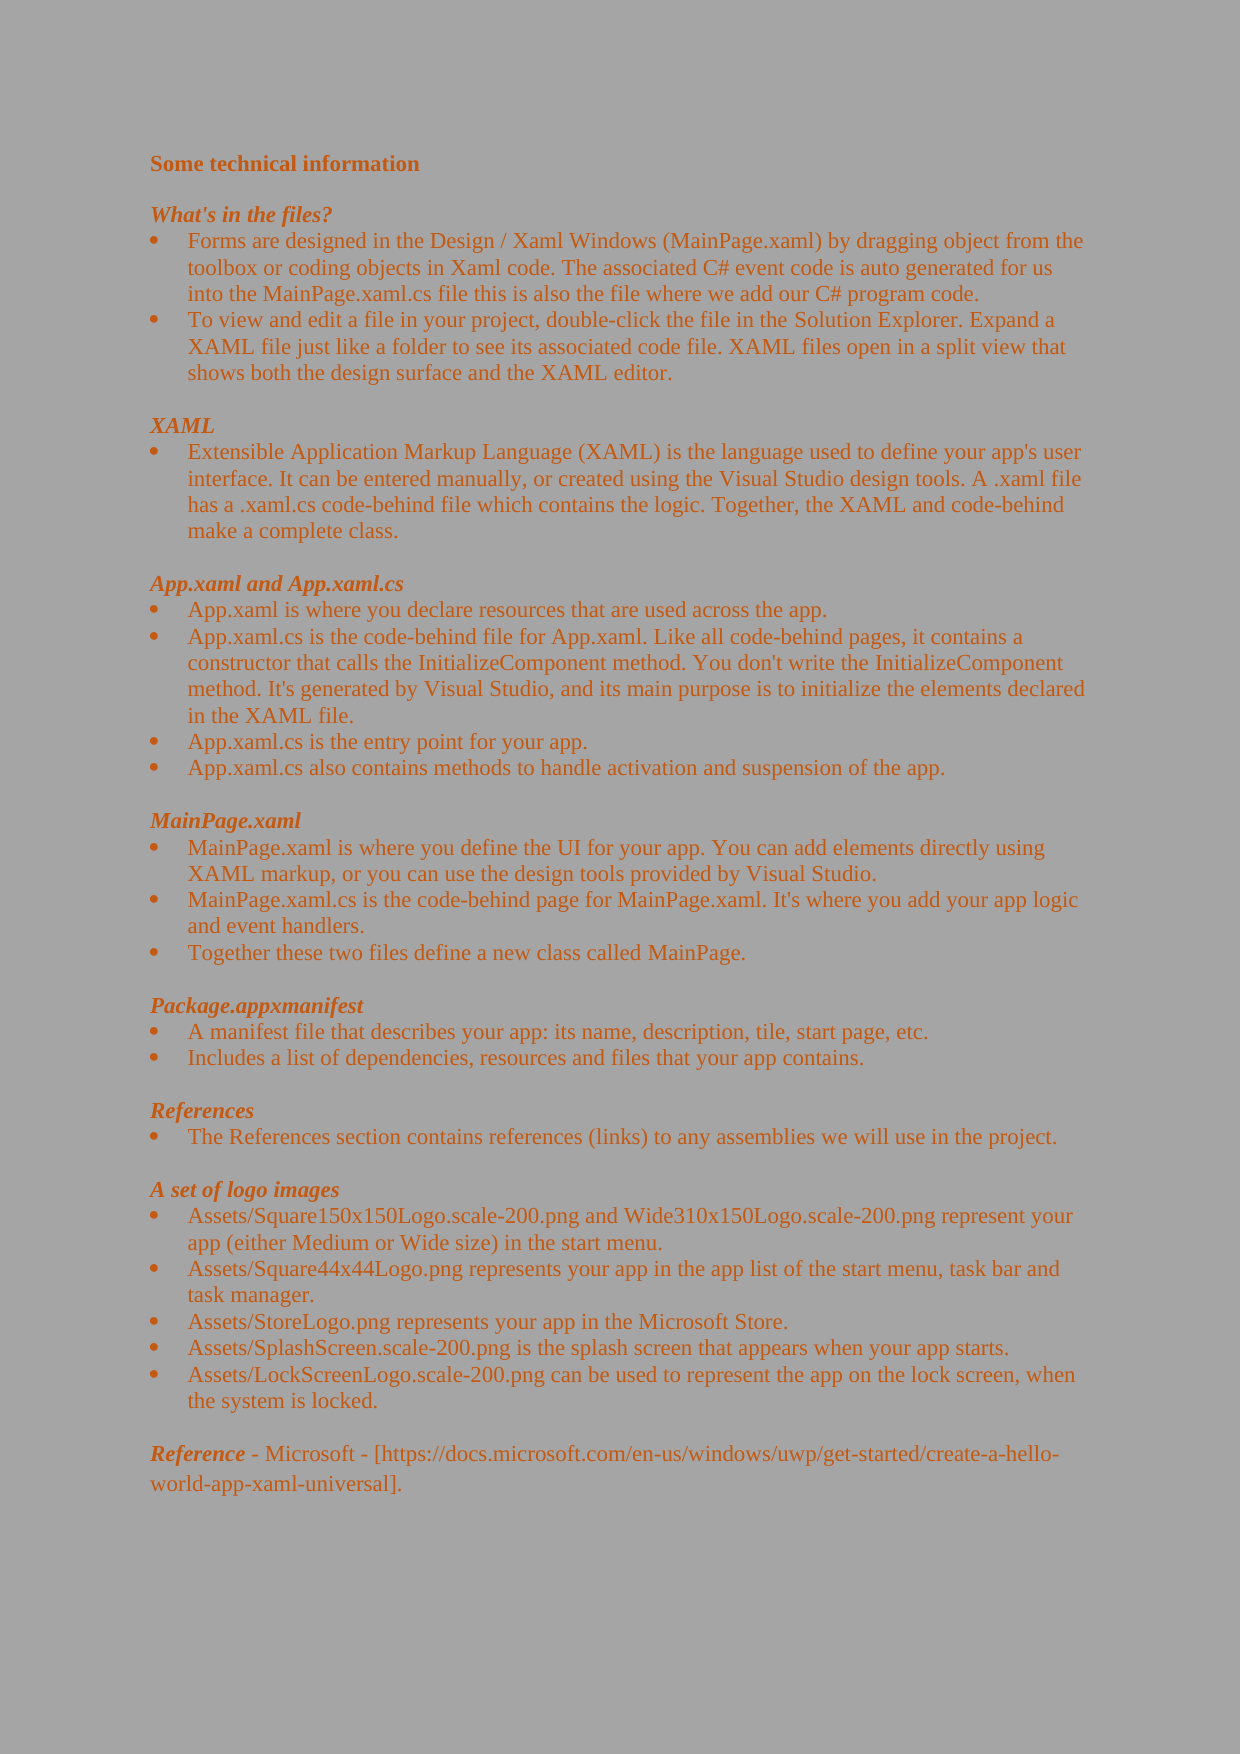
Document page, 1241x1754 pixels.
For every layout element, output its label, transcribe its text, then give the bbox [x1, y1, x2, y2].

list Assets/Square44x44Logo.png represents your app in the app list of the start menu, task bar and task manager. [150, 1255, 1090, 1308]
list The References section contains references (links) to any assemblies we will use in the project. [150, 1123, 1090, 1150]
list MainPage.xaml.cs is the code-behind page for MainPage.xaml. It's where you add your app logic and event handlers. [150, 886, 1090, 939]
list Assets/LockScreenLogo.scale-200.png can be used to represent the app on the lock screen, when the system is locked. [150, 1361, 1090, 1413]
text Reference - Microsoft - [https://docs.microsoft.com/en-us/windows/uwp/get-started/create-a-hello-world-app-xaml-universal]. [150, 1440, 1090, 1496]
list Forms are designed in the Design / Xaml Windows (MainPage.xaml) by dragging object from the toolbox or coding objects in Xaml code. The associated C# event code is auto generated for us into the MainPage.xaml.cs file this is also the file where we add our C# program code. [150, 227, 1090, 306]
text XAML [150, 412, 1090, 438]
list MainPage.xaml is where you define the UI for your app. You can add elements directly using XAML markup, or you can use the design tools provided by Visual Studio. [150, 833, 1090, 886]
list Extensible Application Markup Language (XAML) is the language used to define your app's user interface. It can be entered manually, or created using the Visual Studio design tools. A .xaml file has a .xaml.cs code-behind file which contains the logic. Together, the XAML and code-behind make a complete class. [150, 438, 1090, 544]
list App.xaml.cs also contains methods to handle activation and suspension of the app. [150, 754, 1090, 781]
text A set of logo images [150, 1176, 1090, 1202]
text Package.appxmanifest [150, 992, 1090, 1018]
list Includes a list of dependencies, resources and files that your app contains. [150, 1044, 1090, 1071]
text What's in the files? [150, 201, 1090, 227]
list Assets/StoreLogo.png represents your app in the Microsoft Store. [150, 1308, 1090, 1334]
list Assets/Square150x150Logo.scale-200.png and Wide310x150Logo.scale-200.png represent your app (either Medium or Wide size) in the start menu. [150, 1202, 1090, 1255]
list App.xaml.cs is the entry point for your app. [150, 728, 1090, 754]
list App.xaml is where you declare resources that are used across the app. [150, 596, 1090, 623]
list Together these two files define a new class called MainPage. [150, 939, 1090, 965]
list App.xaml.cs is the code-behind file for App.xaml. Like all code-behind pages, it contains a constructor that calls the InitializeComponent method. You don't write the InitializeComponent method. It's generated by Visual Studio, and its main purpose is to initialize the elements declared in the XAML file. [150, 623, 1090, 728]
text App.xaml and App.xaml.cs [150, 570, 1090, 596]
text References [150, 1097, 1090, 1123]
list Assets/SplashScreen.scale-200.png is the splash screen that appears when your app starts. [150, 1334, 1090, 1361]
list To view and edit a file in your project, double-click the file in the Solution Explorer. Expand a XAML file just like a folder to see its associated code file. XAML files open in a split view that shows both the design surface and the XAML editor. [150, 306, 1090, 386]
list A manifest file that describes your app: its name, description, tile, start page, etc. [150, 1018, 1090, 1044]
text MainPage.xaml [150, 807, 1090, 833]
text Some technical information [150, 150, 1090, 176]
